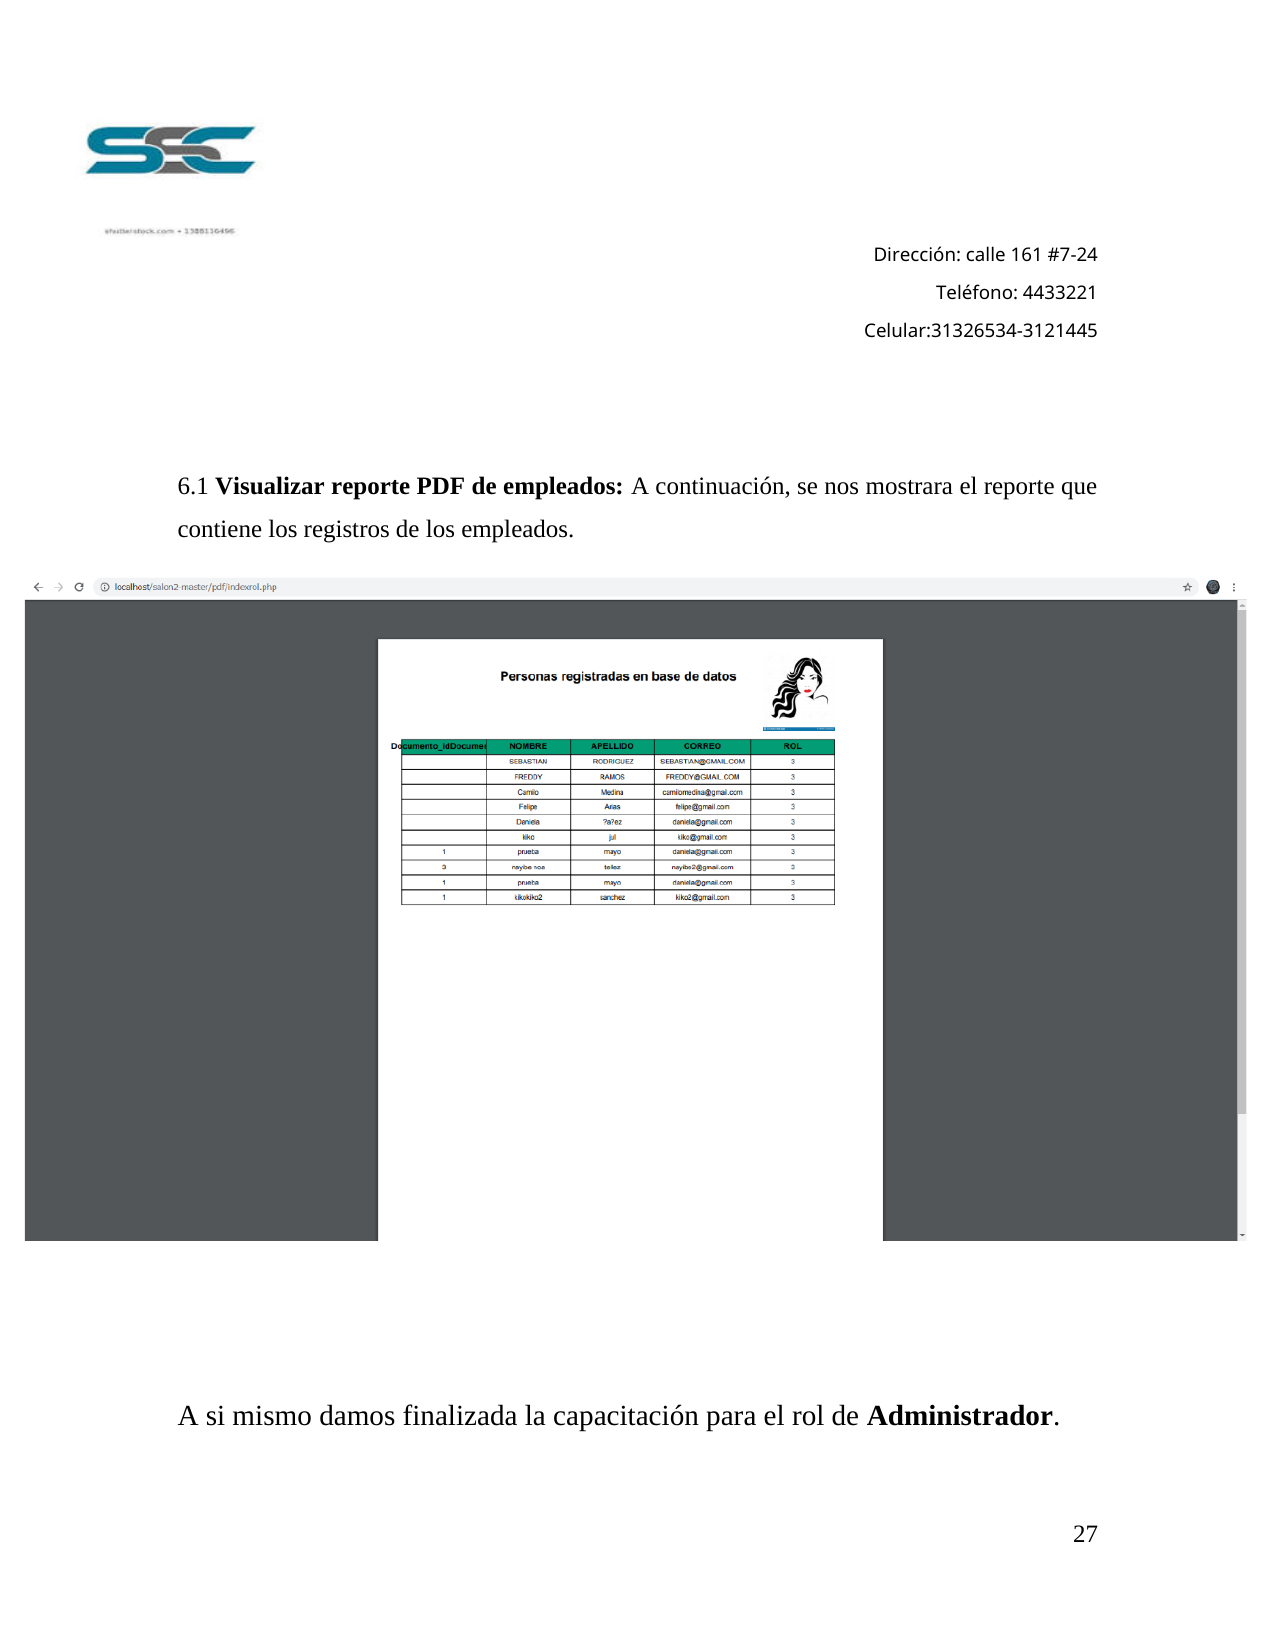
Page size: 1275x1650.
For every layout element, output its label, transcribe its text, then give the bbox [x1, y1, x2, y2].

text A si mismo damos finalizada la capacitación para el rol de Administrador. [177, 1398, 1098, 1432]
picture [39, 75, 302, 237]
text 6.1 Visualizar reporte PDF de empleados: A continuación, se nos mostrara el reporte que contiene los registros de los empleados. [177, 471, 1098, 543]
picture [24, 576, 1247, 1241]
